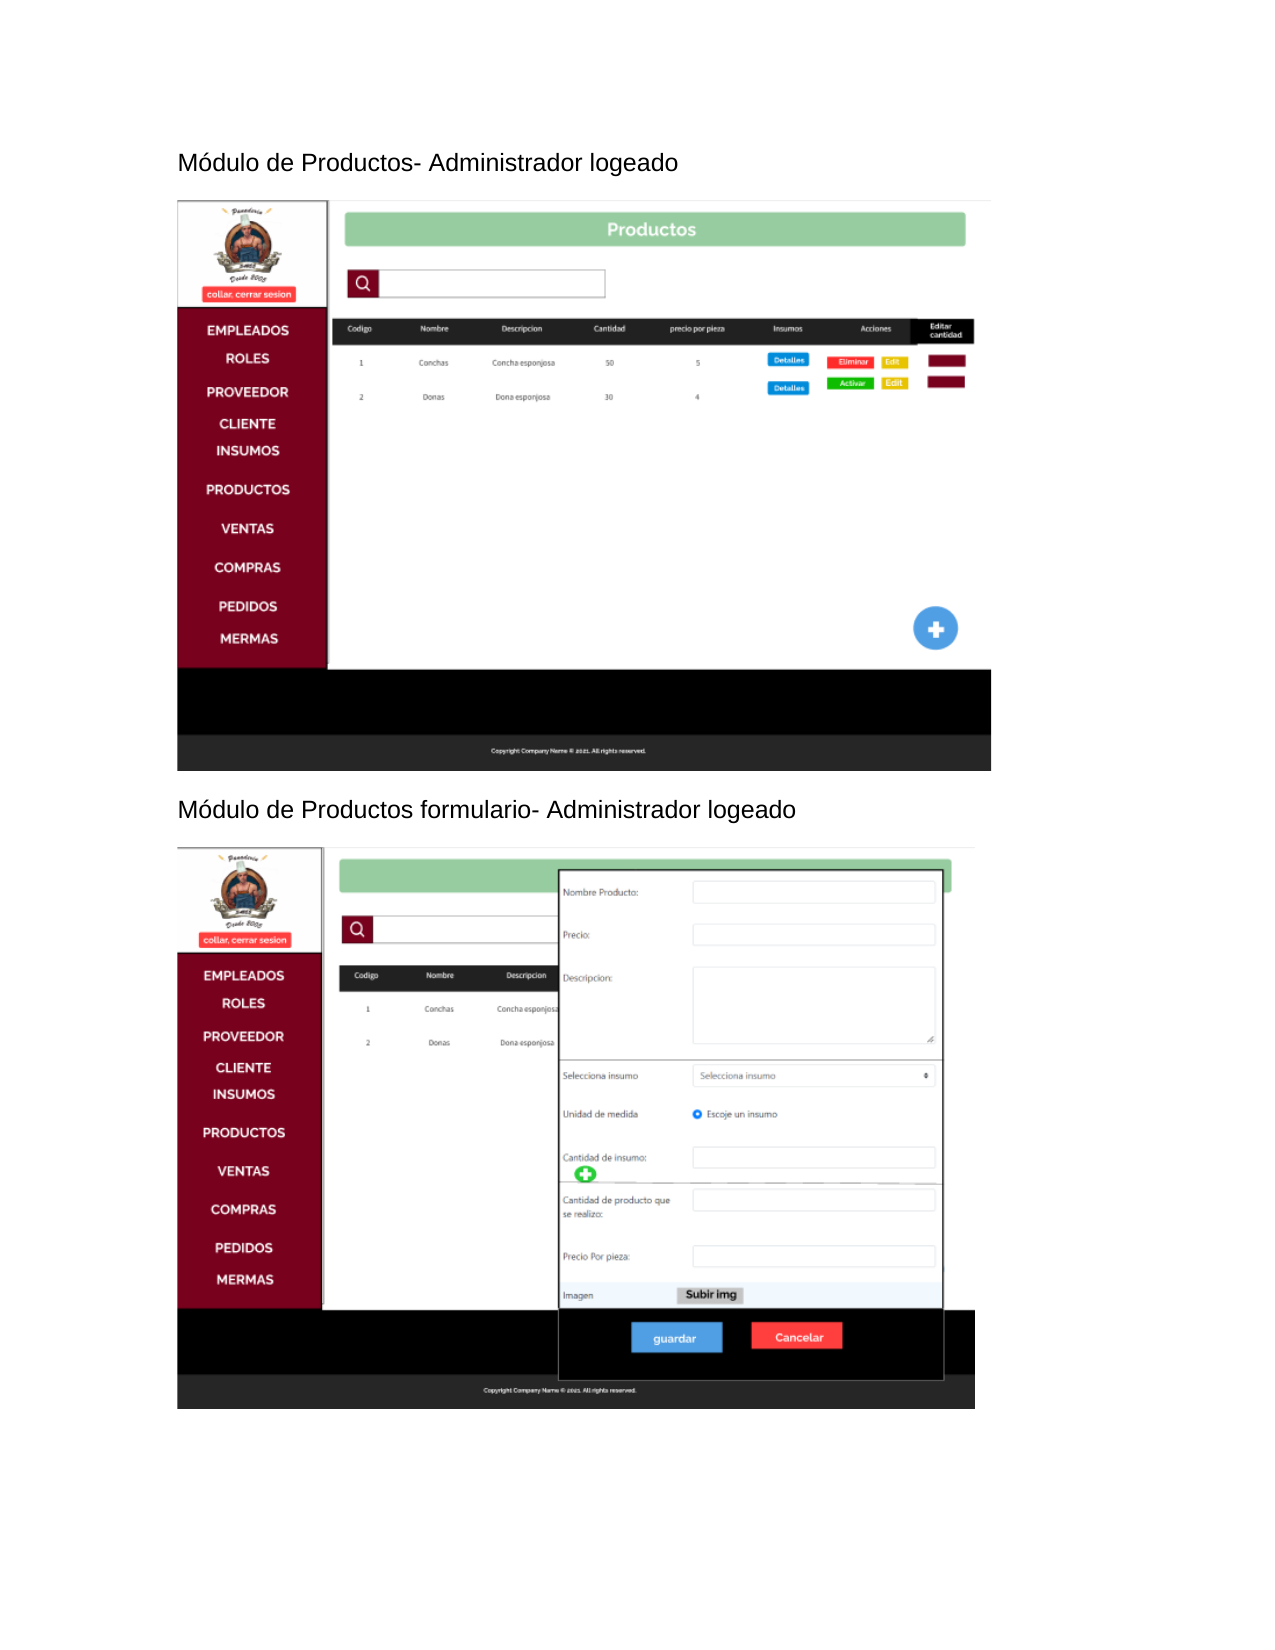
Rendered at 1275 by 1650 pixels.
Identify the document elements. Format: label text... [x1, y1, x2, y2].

text Módulo de Productos- Administrador logeado [177, 148, 1098, 176]
text Módulo de Productos formulario- Administrador logeado [177, 795, 1098, 823]
